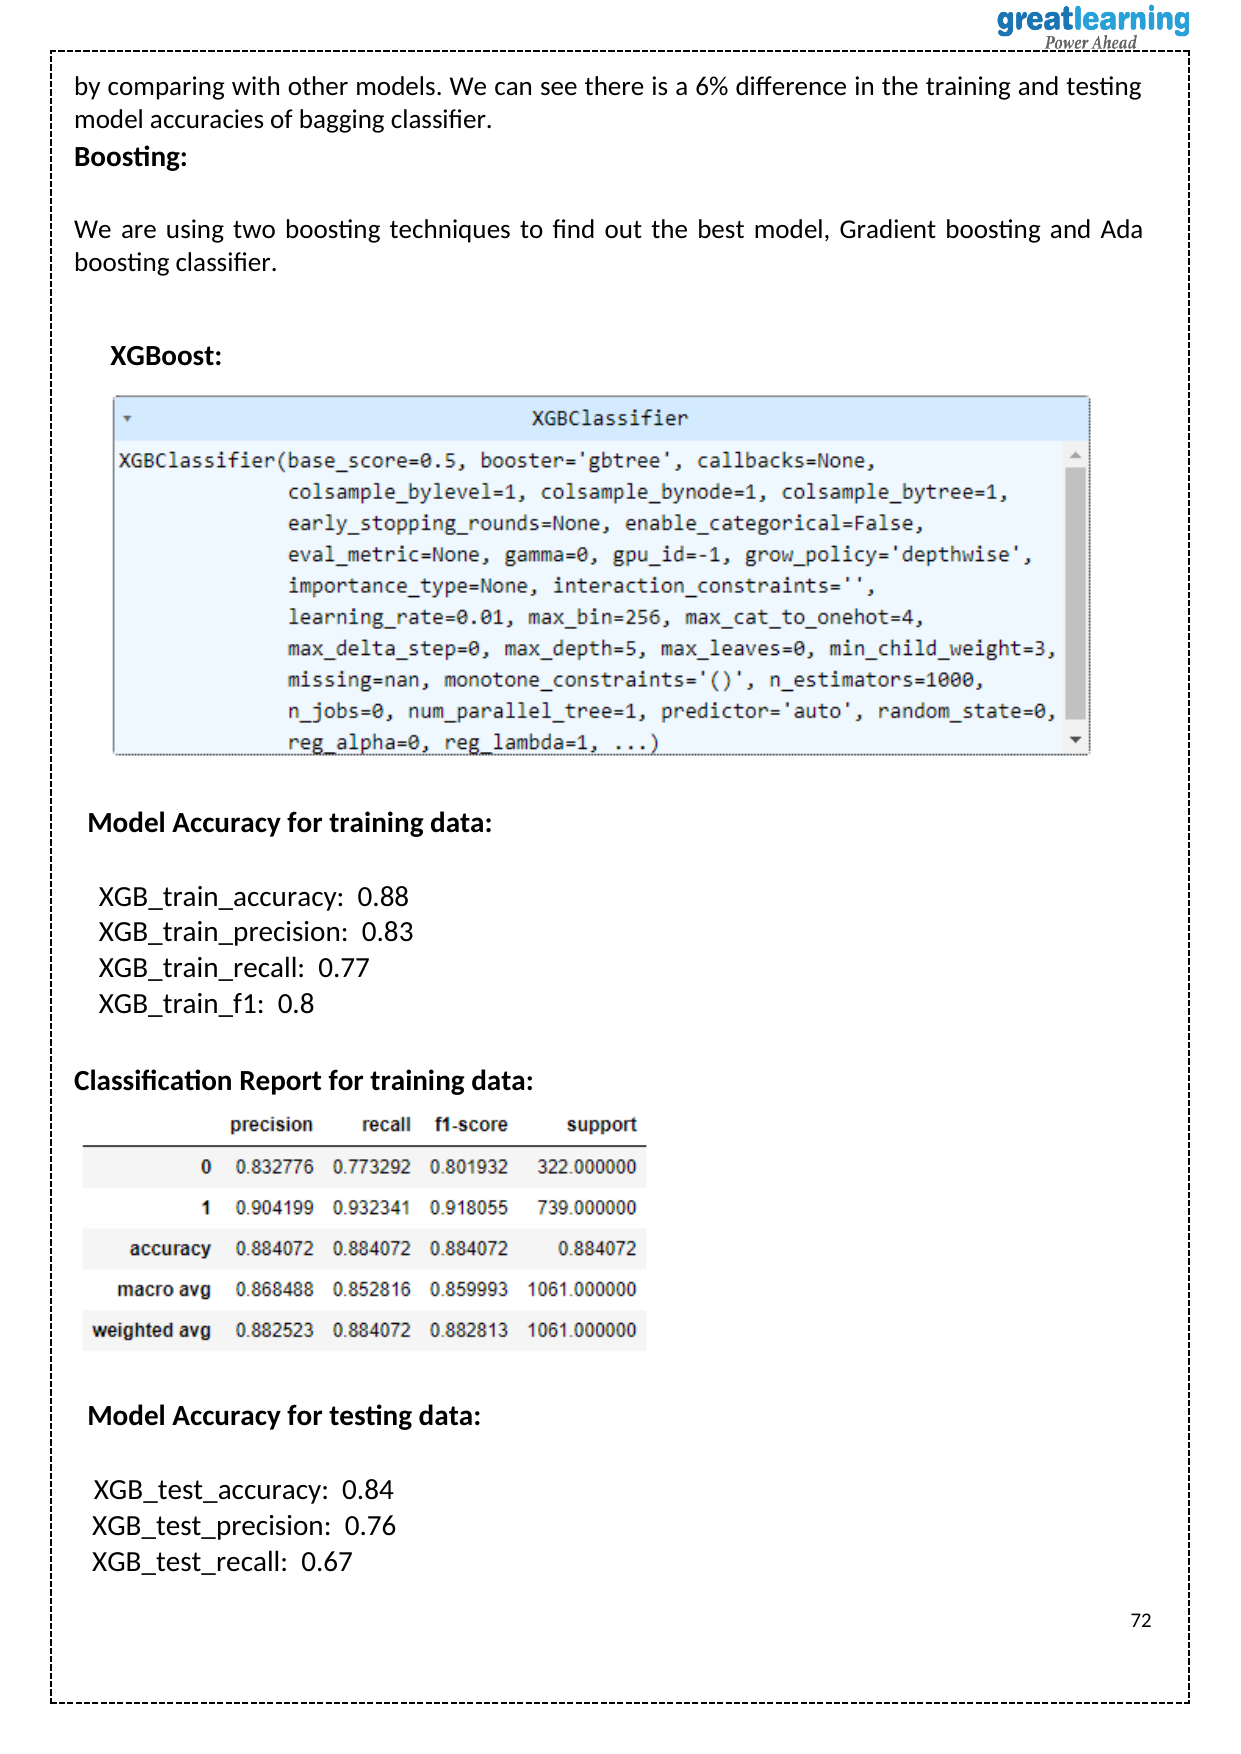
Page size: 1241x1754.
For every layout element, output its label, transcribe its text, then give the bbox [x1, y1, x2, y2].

subtitle Boosting: [74, 138, 1144, 173]
subtitle Classification Report for training data: [74, 1062, 1144, 1098]
subtitle XGBoost: [110, 337, 1151, 372]
subtitle Model Accuracy for training data: [74, 804, 1144, 839]
picture [110, 391, 1097, 762]
text XGB_train_f1: 0.8 [59, 985, 1151, 1020]
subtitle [74, 69, 1144, 135]
text XGB_test_accuracy: 0.84 [59, 1471, 1151, 1507]
text XGB_test_precision: 0.76 [59, 1507, 1151, 1543]
picture [997, 4, 1189, 49]
text XGB_test_recall: 0.67 [59, 1543, 1151, 1578]
subtitle We are using two boosting techniques to find out the best model, Gradient boosting and Ada boosting classifier. [74, 212, 1144, 278]
picture [80, 1100, 656, 1356]
text XGB_train_precision: 0.83 [59, 913, 1151, 949]
subtitle Model Accuracy for testing data: [74, 1397, 1144, 1433]
text XGB_train_recall: 0.77 [59, 949, 1151, 985]
text XGB_train_accuracy: 0.88 [74, 878, 1151, 913]
